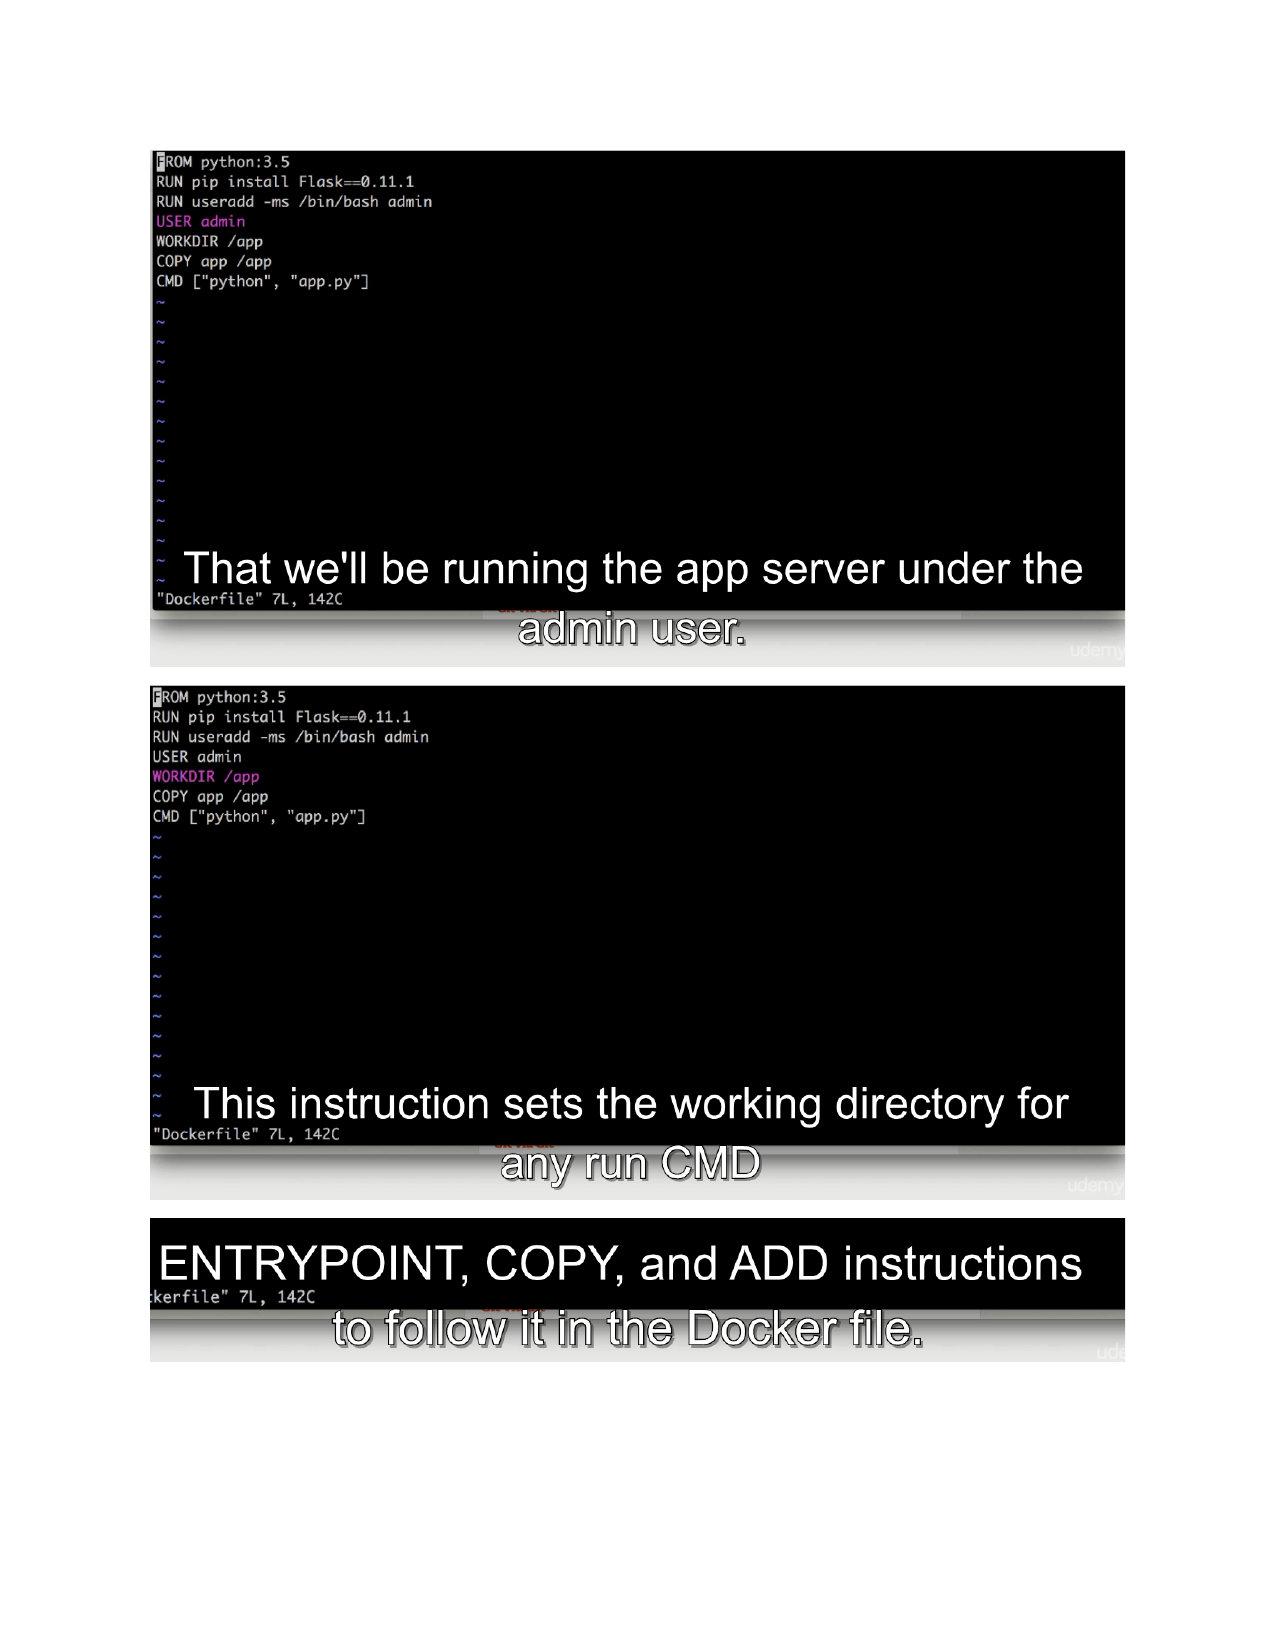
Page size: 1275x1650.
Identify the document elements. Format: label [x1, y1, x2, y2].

picture [150, 150, 1125, 667]
picture [150, 1218, 1125, 1362]
picture [150, 685, 1125, 1200]
